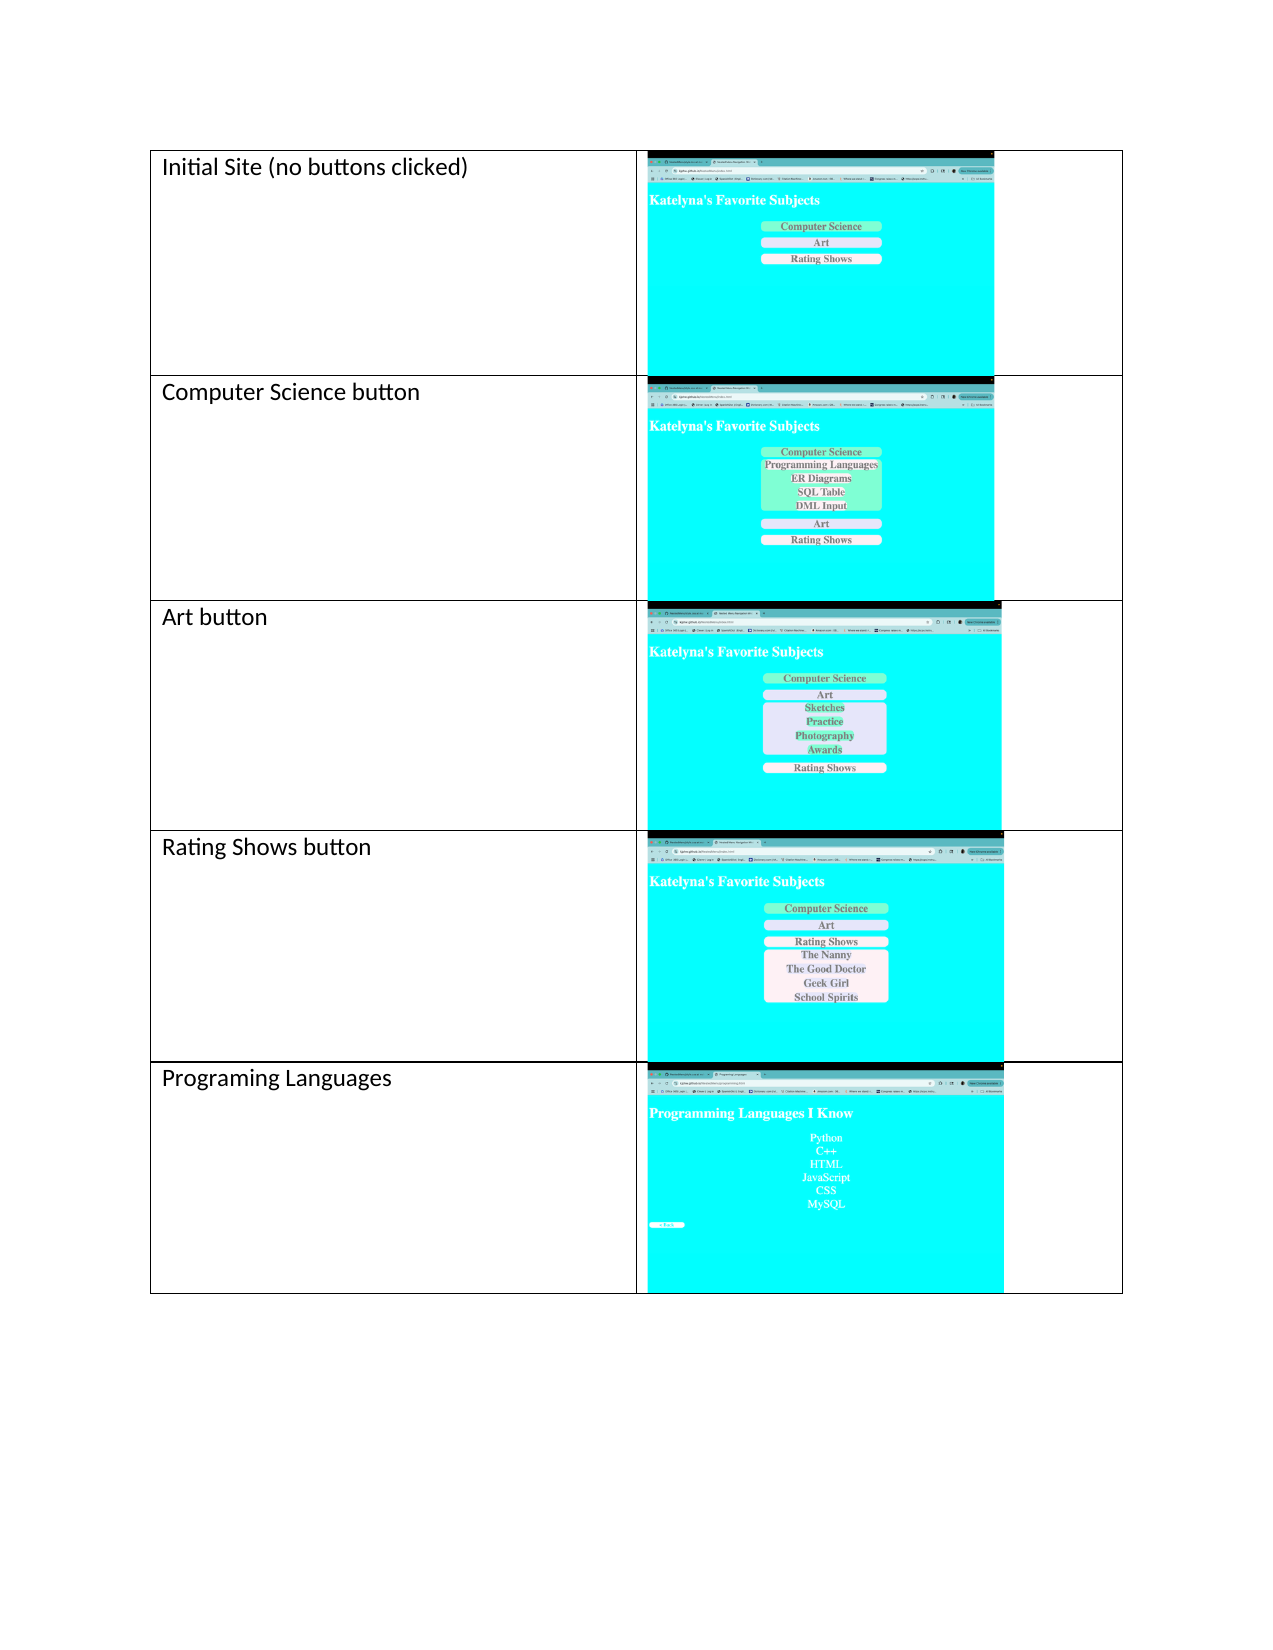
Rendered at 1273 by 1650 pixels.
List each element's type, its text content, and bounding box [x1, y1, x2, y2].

picture [647, 831, 1005, 1293]
table_cell Computer Science button [151, 376, 636, 600]
table_cell Initial Site (no buttons clicked) [151, 151, 636, 375]
table_cell [1005, 831, 1122, 1061]
table_cell Rating Shows button [151, 831, 636, 1061]
table_cell [637, 831, 647, 1061]
table_cell [637, 601, 647, 830]
table_cell [637, 1063, 647, 1293]
table_cell [1002, 601, 1122, 830]
picture [647, 151, 1002, 830]
table_cell [1004, 1063, 1122, 1293]
table_cell [995, 151, 1122, 375]
table_cell [637, 151, 647, 375]
table_cell Programing Languages [151, 1063, 636, 1293]
table_cell Art button [151, 601, 636, 830]
table_cell [637, 376, 647, 600]
table_cell [995, 376, 1122, 600]
